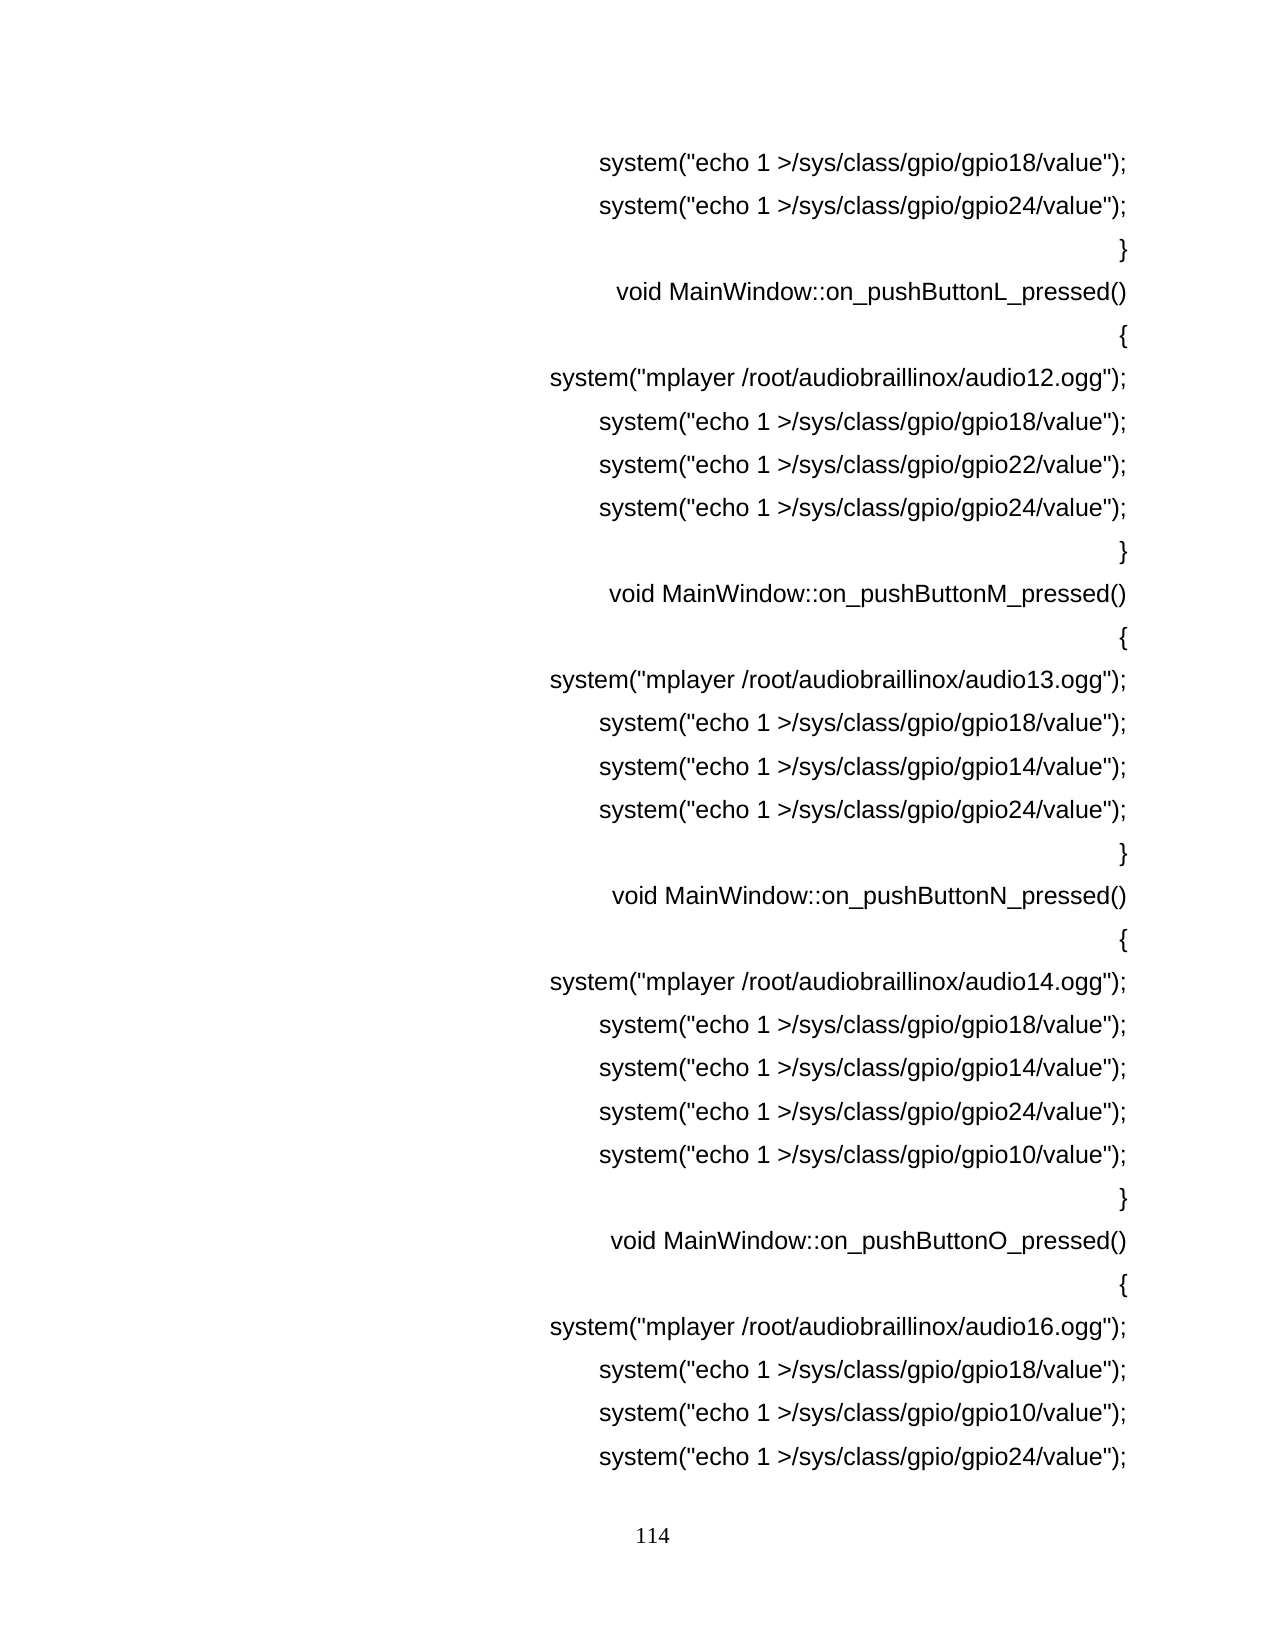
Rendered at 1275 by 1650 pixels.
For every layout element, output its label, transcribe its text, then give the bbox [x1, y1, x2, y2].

text } [177, 234, 1127, 263]
text { [177, 320, 1127, 349]
text { [177, 924, 1127, 953]
text system("echo 1 >/sys/class/gpio/gpio10/value"); [177, 1398, 1127, 1427]
text system("mplayer /root/audiobraillinox/audio13.ogg"); [177, 665, 1127, 694]
text { [177, 1269, 1127, 1298]
text system("echo 1 >/sys/class/gpio/gpio18/value"); [177, 406, 1127, 435]
text } [177, 1183, 1127, 1211]
text void MainWindow::on_pushButtonO_pressed() [177, 1226, 1127, 1254]
text system("echo 1 >/sys/class/gpio/gpio14/value"); [177, 1053, 1127, 1082]
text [177, 1355, 1127, 1384]
text void MainWindow::on_pushButtonM_pressed() [177, 579, 1127, 608]
text system("echo 1 >/sys/class/gpio/gpio22/value"); [177, 449, 1127, 478]
text system("mplayer /root/audiobraillinox/audio12.ogg"); [177, 363, 1127, 392]
text system("echo 1 >/sys/class/gpio/gpio18/value"); [177, 1010, 1127, 1039]
text system("echo 1 >/sys/class/gpio/gpio24/value"); [177, 493, 1127, 521]
text } [177, 838, 1127, 866]
text void MainWindow::on_pushButtonL_pressed() [177, 277, 1127, 306]
text { [177, 622, 1127, 651]
text system("echo 1 >/sys/class/gpio/gpio18/value"); [177, 708, 1127, 737]
text system("echo 1 >/sys/class/gpio/gpio24/value"); [177, 1096, 1127, 1125]
text system("mplayer /root/audiobraillinox/audio14.ogg"); [177, 967, 1127, 996]
text system("echo 1 >/sys/class/gpio/gpio10/value"); [177, 1139, 1127, 1168]
text system("echo 1 >/sys/class/gpio/gpio18/value"); [177, 148, 1127, 176]
text system("echo 1 >/sys/class/gpio/gpio14/value"); [177, 751, 1127, 780]
text } [177, 536, 1127, 564]
text void MainWindow::on_pushButtonN_pressed() [177, 881, 1127, 909]
text system("mplayer /root/audiobraillinox/audio16.ogg"); [177, 1312, 1127, 1341]
text system("echo 1 >/sys/class/gpio/gpio24/value"); [177, 794, 1127, 823]
text system("echo 1 >/sys/class/gpio/gpio24/value"); [177, 191, 1127, 219]
text system("echo 1 >/sys/class/gpio/gpio24/value"); [177, 1441, 1127, 1470]
